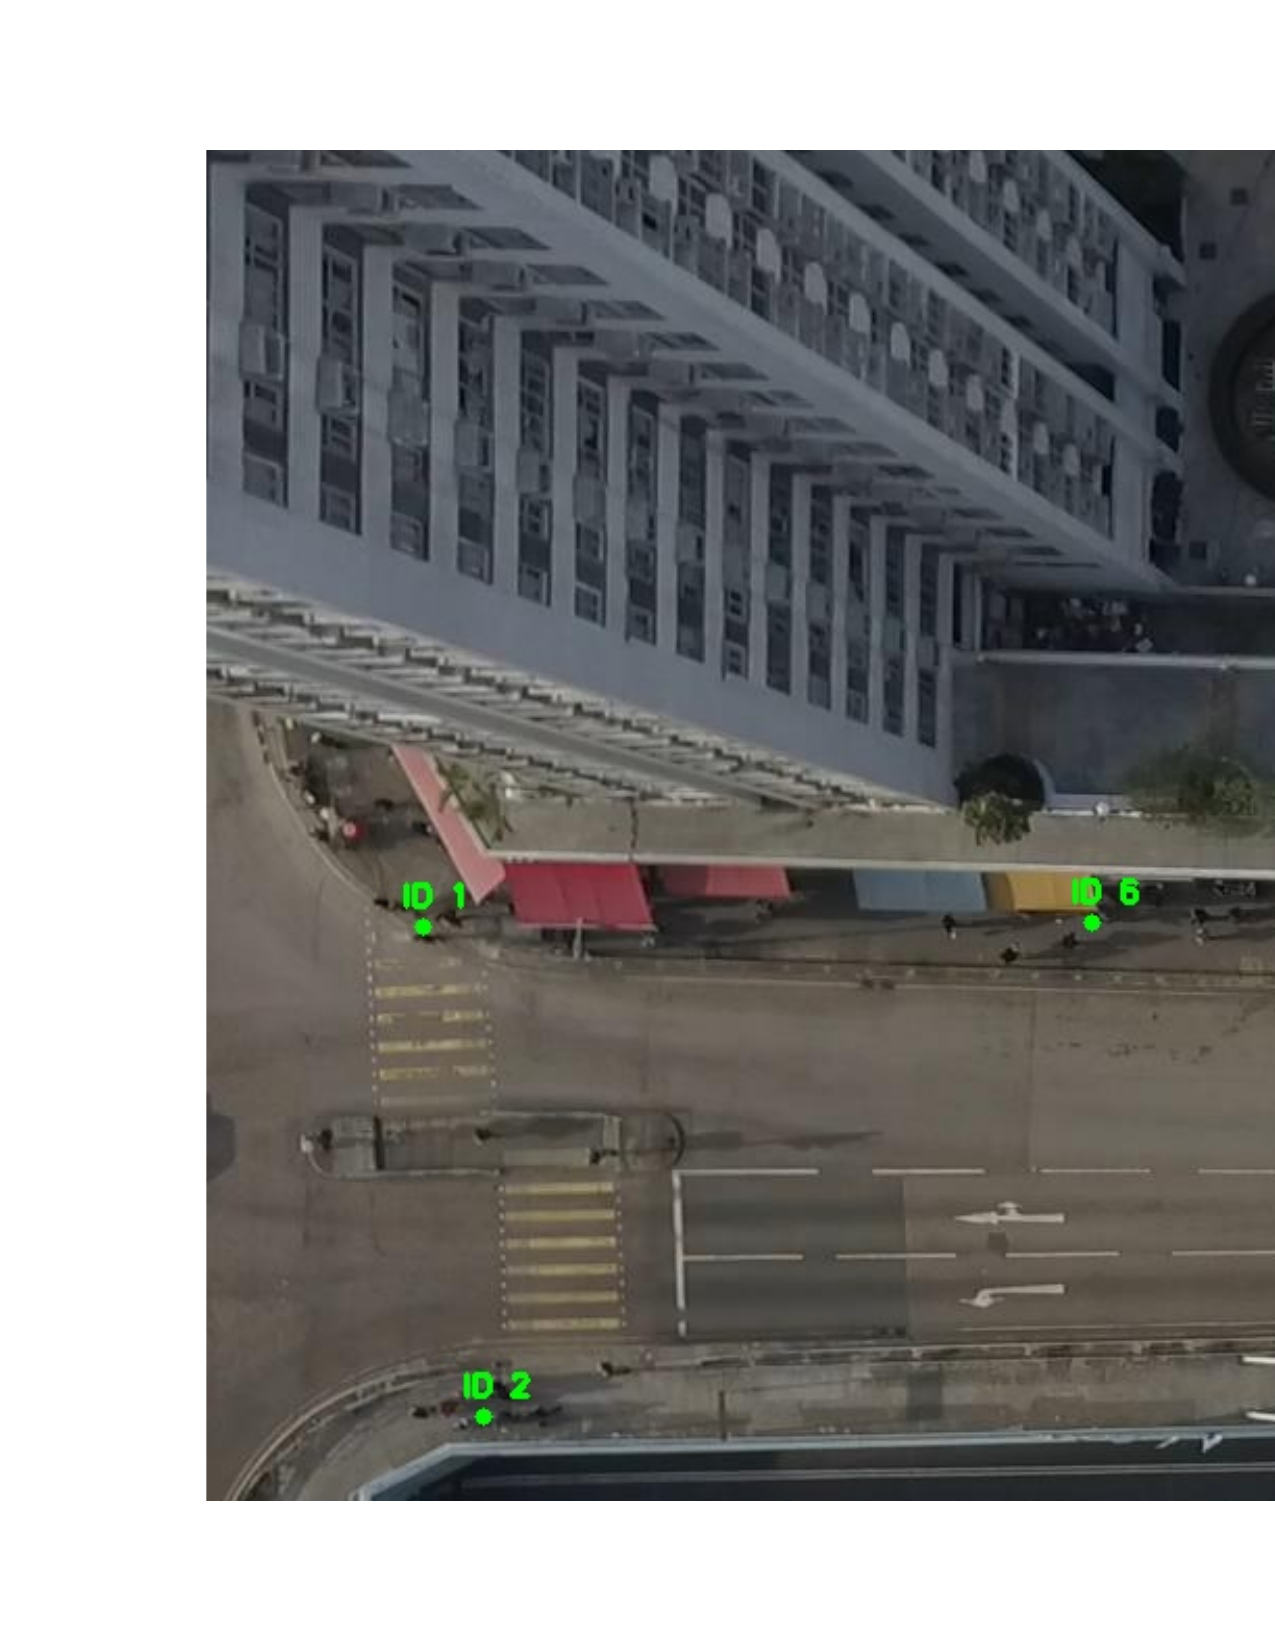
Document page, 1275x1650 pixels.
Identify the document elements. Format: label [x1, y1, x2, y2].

picture [206, 150, 1275, 1501]
